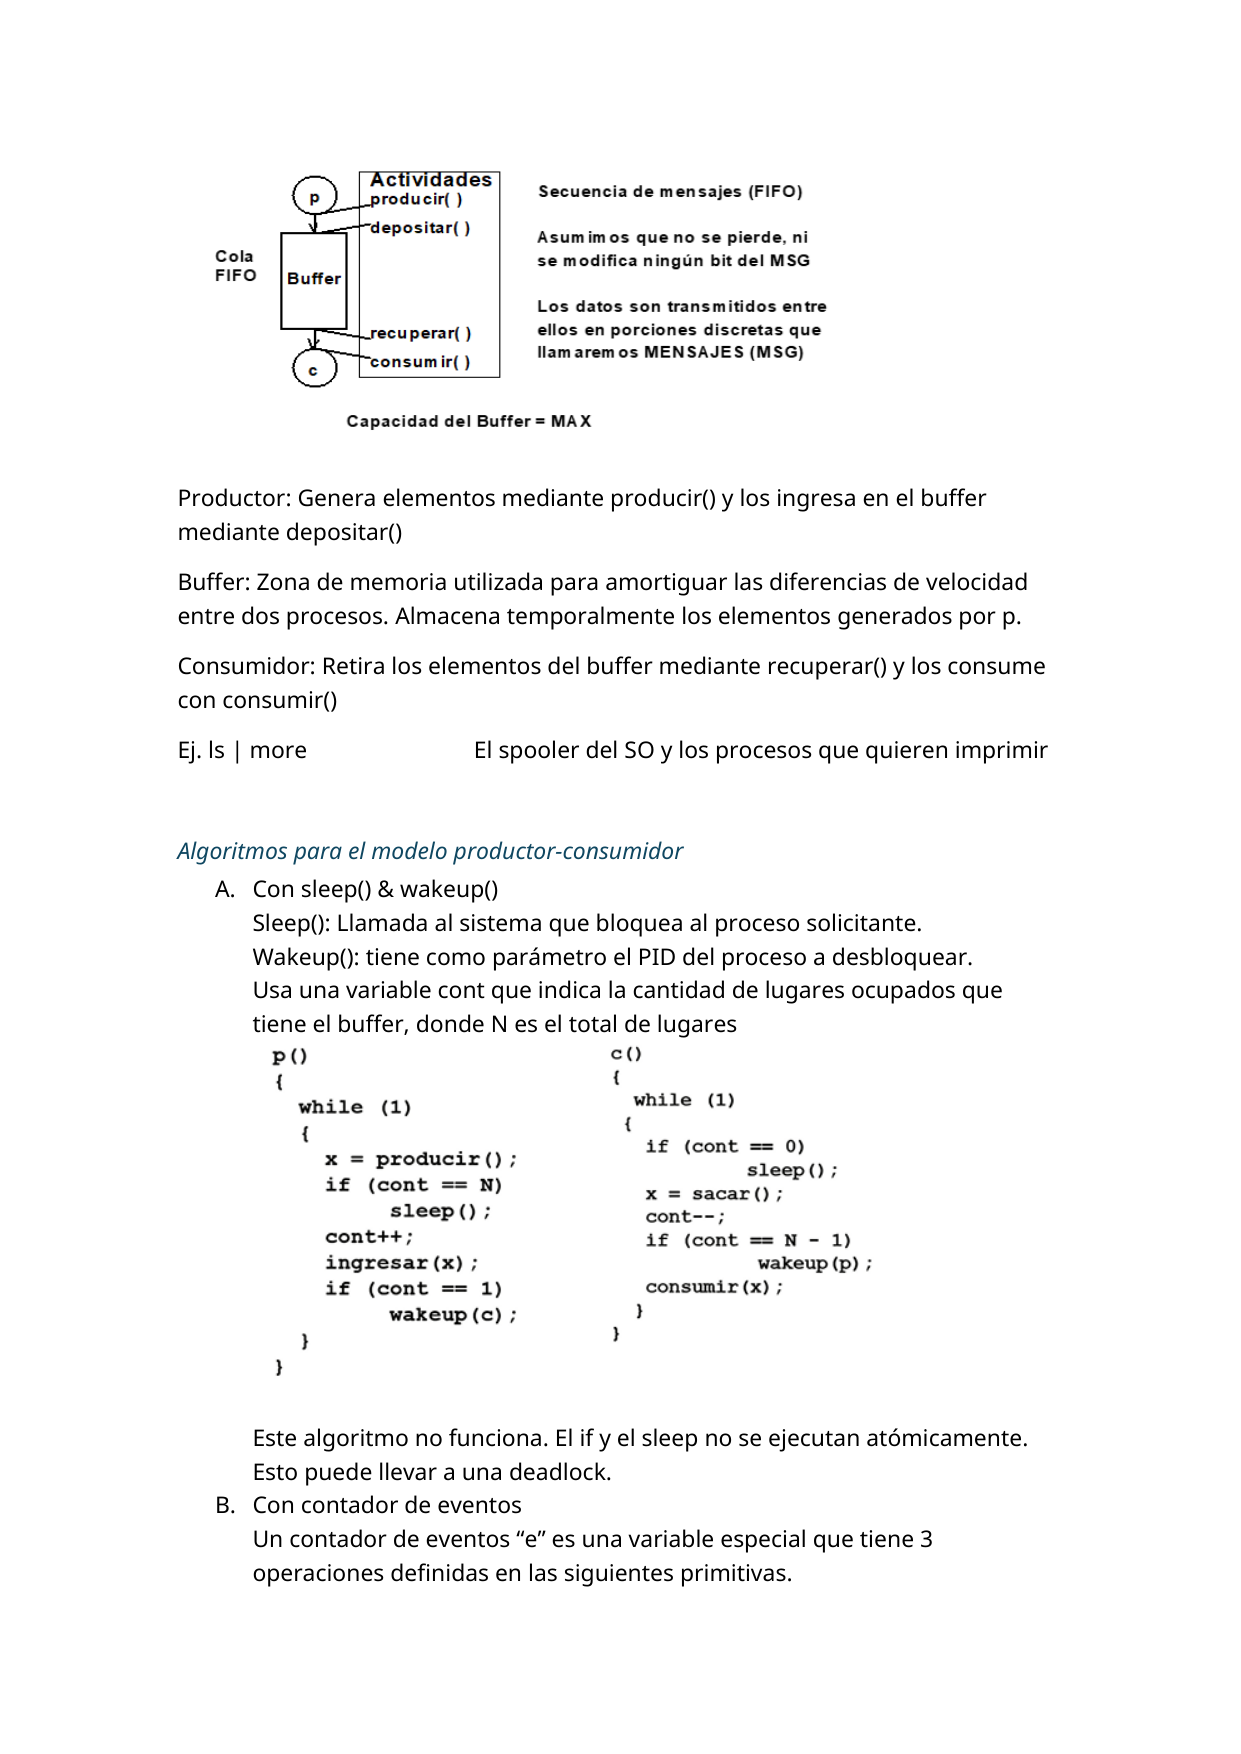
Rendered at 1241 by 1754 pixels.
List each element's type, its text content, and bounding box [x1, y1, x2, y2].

text Buffer: Zona de memoria utilizada para amortiguar las diferencias de velocidad entre dos procesos. Almacena temporalmente los elementos generados por p. [177, 566, 1063, 631]
text Productor: Genera elementos mediante producir() y los ingresa en el buffer mediante depositar() [177, 482, 1063, 547]
list Wakeup(): tiene como parámetro el PID del proceso a desbloquear. [252, 941, 1063, 972]
text Consumidor: Retira los elementos del buffer mediante recuperar() y los consume con consumir() [177, 650, 1063, 715]
text Ej. ls | more El spooler del SO y los procesos que quieren imprimir [177, 734, 1063, 766]
list Con sleep() & wakeup() [215, 873, 1063, 904]
list Un contador de eventos “e” es una variable especial que tiene 3 operaciones definidas en las siguientes primitivas. [252, 1523, 1063, 1588]
list Este algoritmo no funciona. El if y el sleep no se ejecutan atómicamente. Esto puede llevar a una deadlock. [252, 1422, 1063, 1487]
picture [252, 1041, 899, 1386]
list Usa una variable cont que indica la cantidad de lugares ocupados que tiene el buffer, donde N es el total de lugares [252, 974, 1063, 1039]
picture [177, 147, 926, 463]
subtitle Algoritmos para el modelo productor-consumidor [177, 835, 1063, 866]
list Sleep(): Llamada al sistema que bloquea al proceso solicitante. [252, 907, 1063, 938]
list Con contador de eventos [215, 1489, 1063, 1521]
